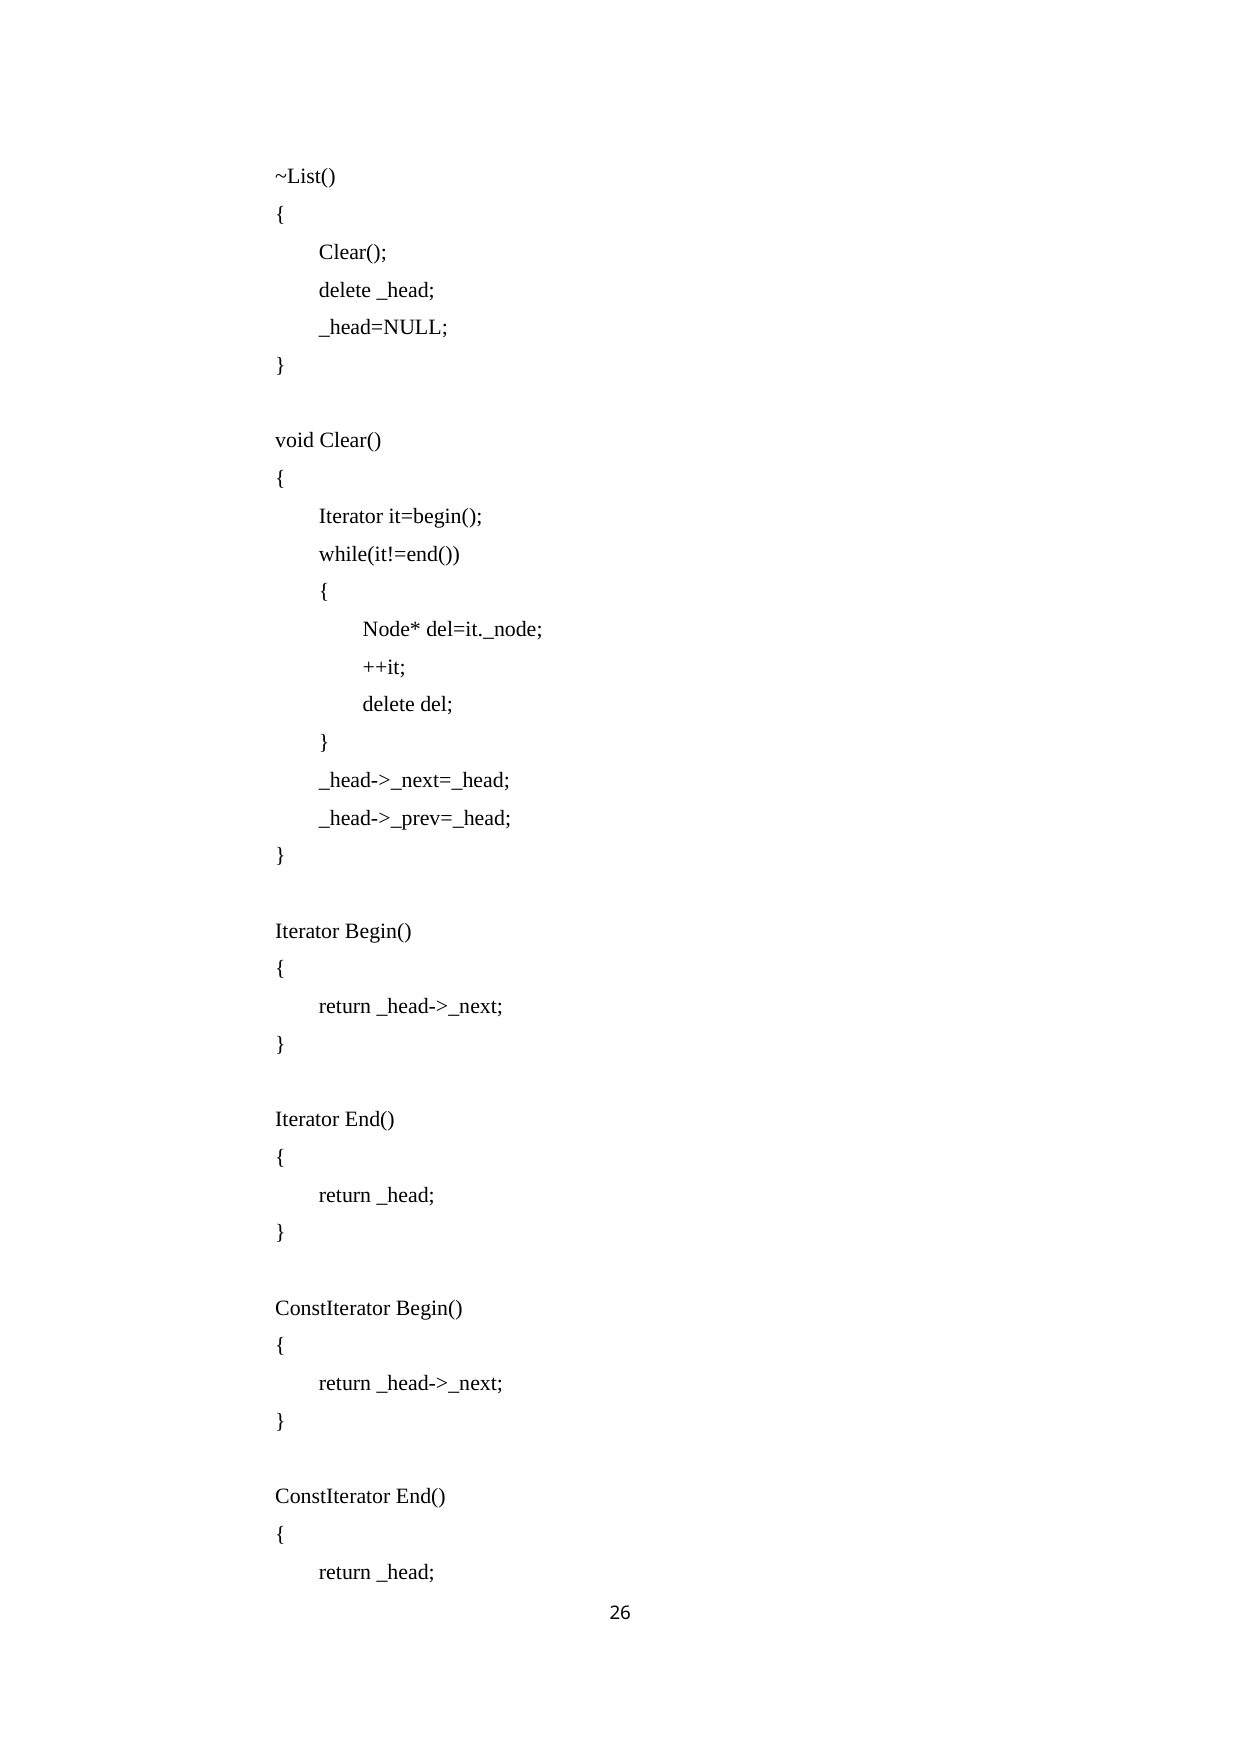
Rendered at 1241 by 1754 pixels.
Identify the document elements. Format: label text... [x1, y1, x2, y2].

text { [231, 1140, 1053, 1173]
text ConstIterator Begin() [231, 1291, 1053, 1323]
text _head=NULL; [231, 311, 1053, 343]
text delete _head; [231, 273, 1053, 305]
text } [275, 725, 1053, 758]
text return _head; [231, 1555, 1053, 1587]
text void Clear() [231, 424, 1053, 456]
text } [231, 838, 1053, 871]
text Iterator End() [231, 1102, 1053, 1135]
text Iterator Begin() [231, 914, 1053, 946]
text { [231, 1329, 1053, 1361]
text Node* del=it._node; [275, 612, 1053, 645]
text return _head->_next; [231, 989, 1053, 1022]
text { [231, 197, 1053, 230]
text Clear(); [231, 235, 1053, 268]
text _head->_prev=_head; [275, 801, 1053, 833]
text return _head->_next; [231, 1366, 1053, 1399]
text } [231, 1216, 1053, 1248]
text ~List() [231, 160, 1053, 192]
text return _head; [231, 1178, 1053, 1210]
text Iterator it=begin(); [231, 499, 1053, 532]
text { [231, 461, 1053, 494]
text ConstIterator End() [231, 1479, 1053, 1512]
text ++it; [275, 650, 1053, 682]
text { [275, 574, 1053, 607]
text _head->_next=_head; [275, 763, 1053, 796]
text { [231, 1517, 1053, 1550]
text delete del; [275, 688, 1053, 720]
text } [231, 1027, 1053, 1059]
text { [231, 952, 1053, 984]
text } [231, 1404, 1053, 1437]
text } [231, 348, 1053, 381]
text while(it!=end()) [275, 537, 1053, 569]
